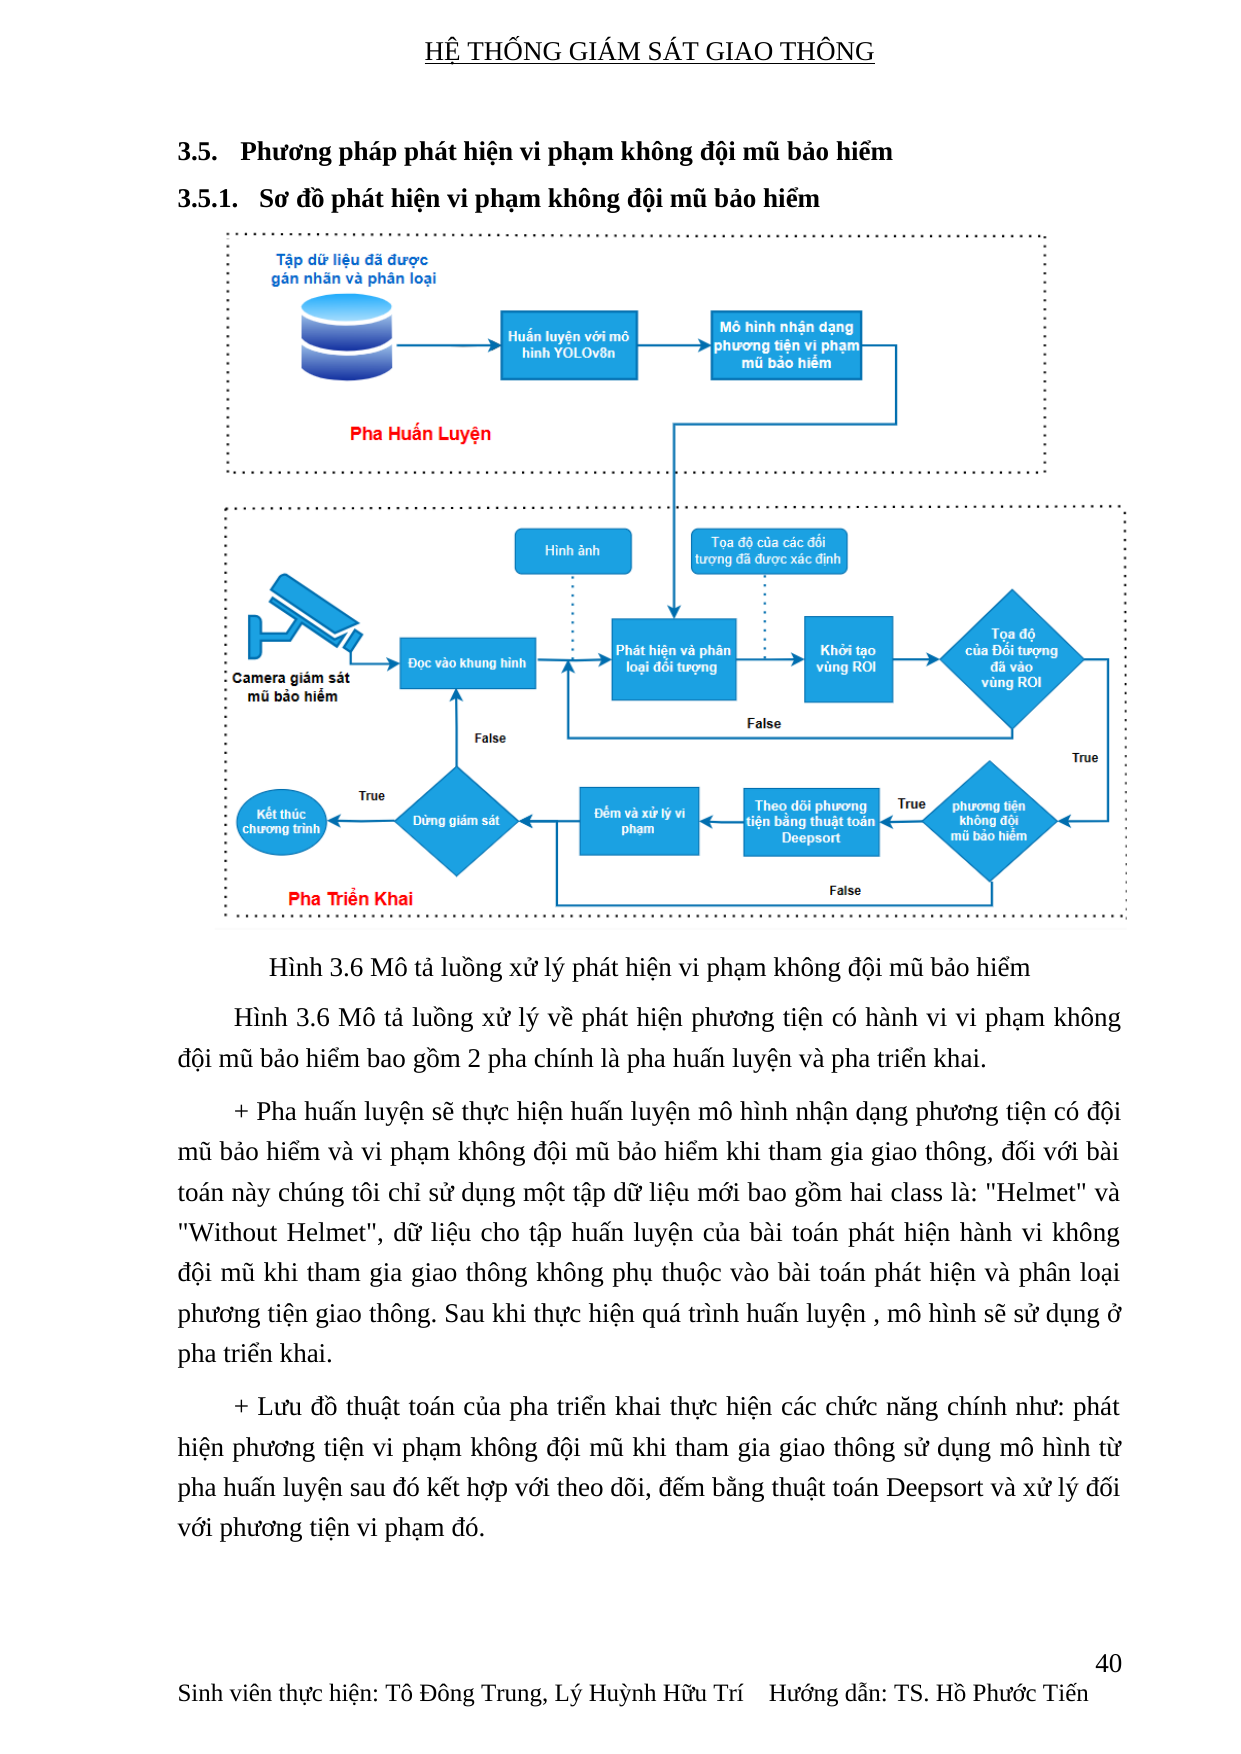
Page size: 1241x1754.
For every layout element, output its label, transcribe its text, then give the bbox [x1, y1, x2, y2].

subtitle Sơ đồ phát hiện vi phạm không đội mũ bảo hiểm [177, 183, 1122, 214]
subtitle Phương pháp phát hiện vi phạm không đội mũ bảo hiểm [177, 135, 1122, 166]
text Hình 3.6 Mô tả luồng xử lý về phát hiện phương tiện có hành vi vi phạm không đội mũ bảo hiểm bao gồm 2 pha chính là pha huấn luyện và pha triển khai. [177, 1001, 1122, 1073]
text Hình 3.6 Mô tả luồng xử lý phát hiện vi phạm không đội mũ bảo hiểm [177, 951, 1122, 982]
text + Lưu đồ thuật toán của pha triển khai thực hiện các chức năng chính như: phát hiện phương tiện vi phạm không đội mũ khi tham gia giao thông sử dụng mô hình từ pha huấn luyện sau đó kết hợp với theo dõi, đếm bằng thuật toán Deepsort và xử lý đối với phương tiện vi phạm đó. [177, 1390, 1122, 1543]
list + Pha huấn luyện sẽ thực hiện huấn luyện mô hình nhận dạng phương tiện có đội mũ bảo hiểm và vi phạm không đội mũ bảo hiểm khi tham gia giao thông, đối với bài toán này chúng tôi chỉ sử dụng một tập dữ liệu mới bao gồm hai class là: "Helmet" và "Without Helmet", dữ liệu cho tập huấn luyện của bài toán phát hiện hành vi không đội mũ khi tham gia giao thông không phụ thuộc vào bài toán phát hiện và phân loại phương tiện giao thông. Sau khi thực hiện quá trình huấn luyện , mô hình sẽ sử dụng ở pha triển khai. [177, 1095, 1122, 1368]
picture [214, 230, 1127, 930]
